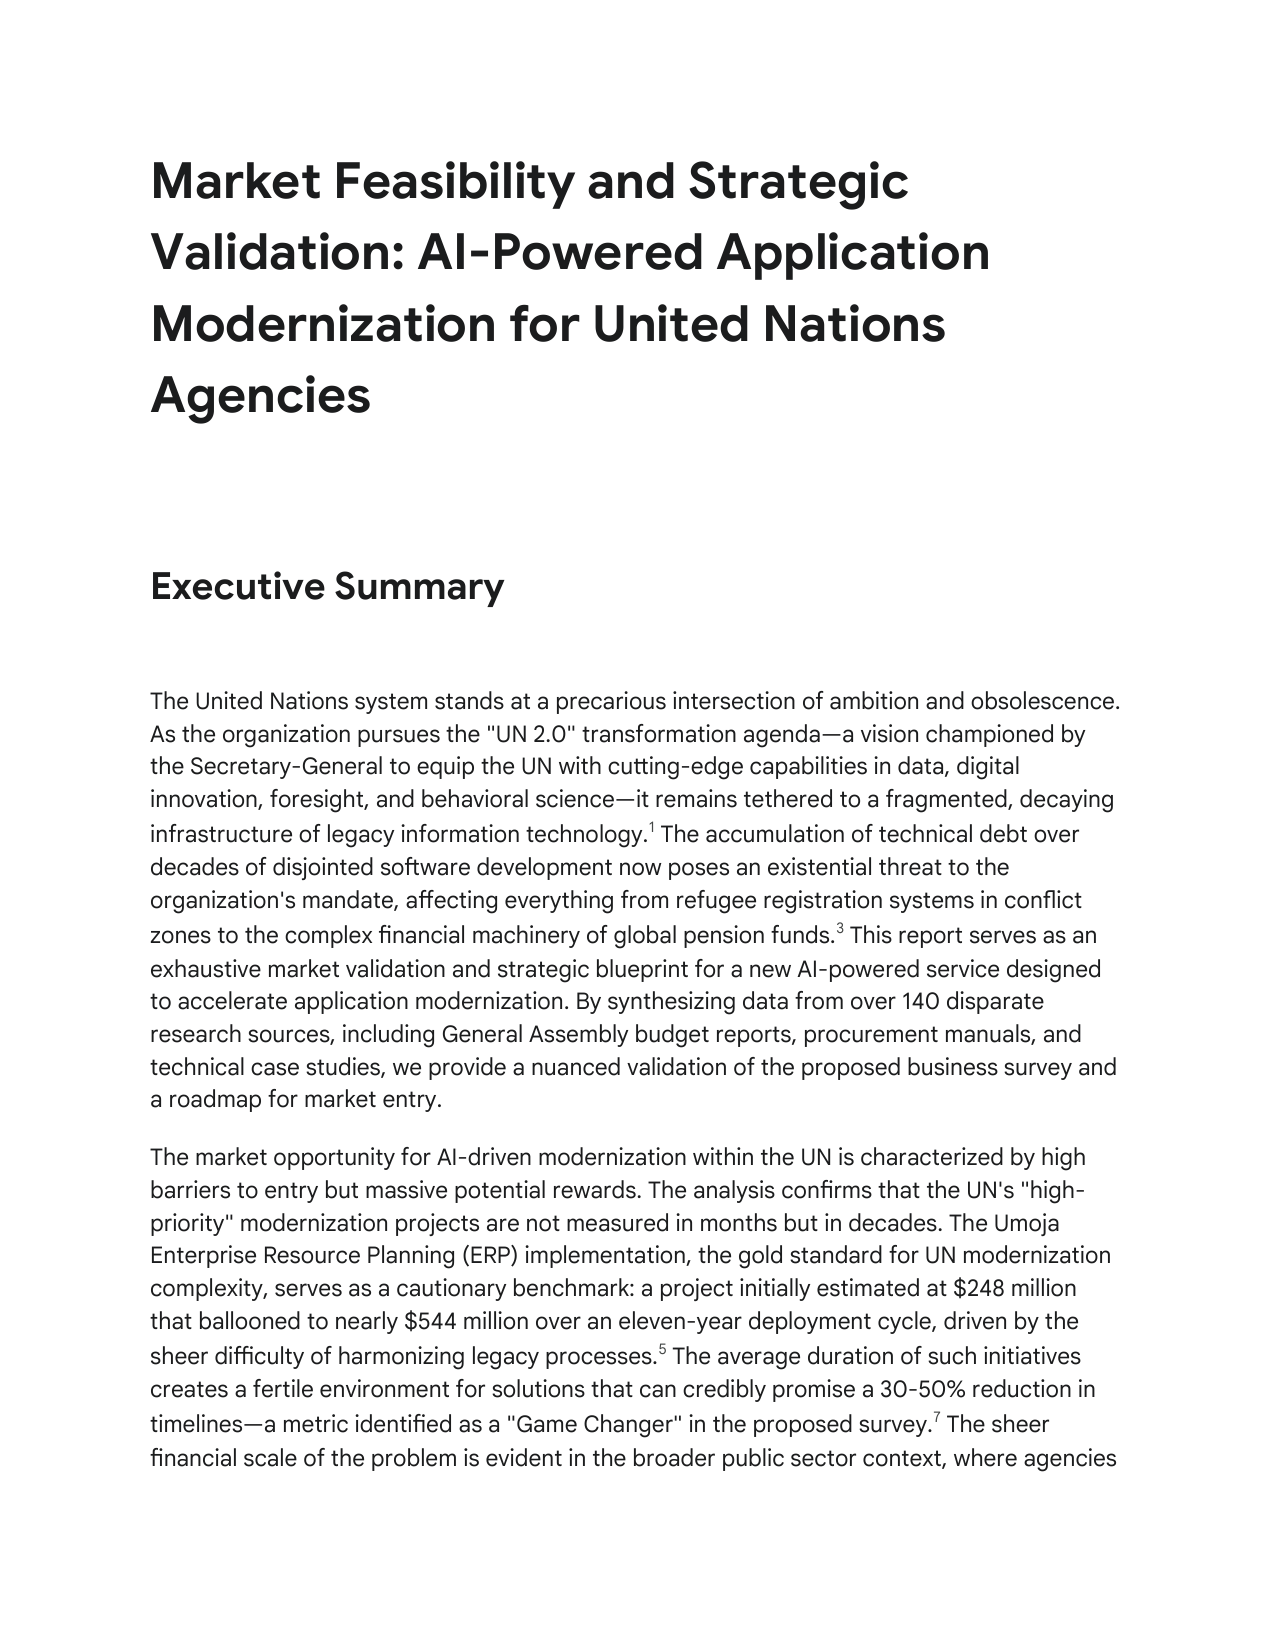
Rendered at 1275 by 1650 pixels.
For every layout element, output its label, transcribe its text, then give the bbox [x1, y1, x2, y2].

text The United Nations system stands at a precarious intersection of ambition and obsolescence. As the organization pursues the "UN 2.0" transformation agenda—a vision championed by the Secretary-General to equip the UN with cutting-edge capabilities in data, digital innovation, foresight, and behavioral science—it remains tethered to a fragmented, decaying infrastructure of legacy information technology.1 The accumulation of technical debt over decades of disjointed software development now poses an existential threat to the organization's mandate, affecting everything from refugee registration systems in conflict zones to the complex financial machinery of global pension funds.3 This report serves as an exhaustive market validation and strategic blueprint for a new AI-powered service designed to accelerate application modernization. By synthesizing data from over 140 disparate research sources, including General Assembly budget reports, procurement manuals, and technical case studies, we provide a nuanced validation of the proposed business survey and a roadmap for market entry. [150, 687, 1125, 1114]
subtitle Market Feasibility and Strategic Validation: AI-Powered Application Modernization for United Nations Agencies [150, 150, 1125, 427]
subtitle Executive Summary [150, 563, 1125, 610]
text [150, 1143, 1125, 1472]
